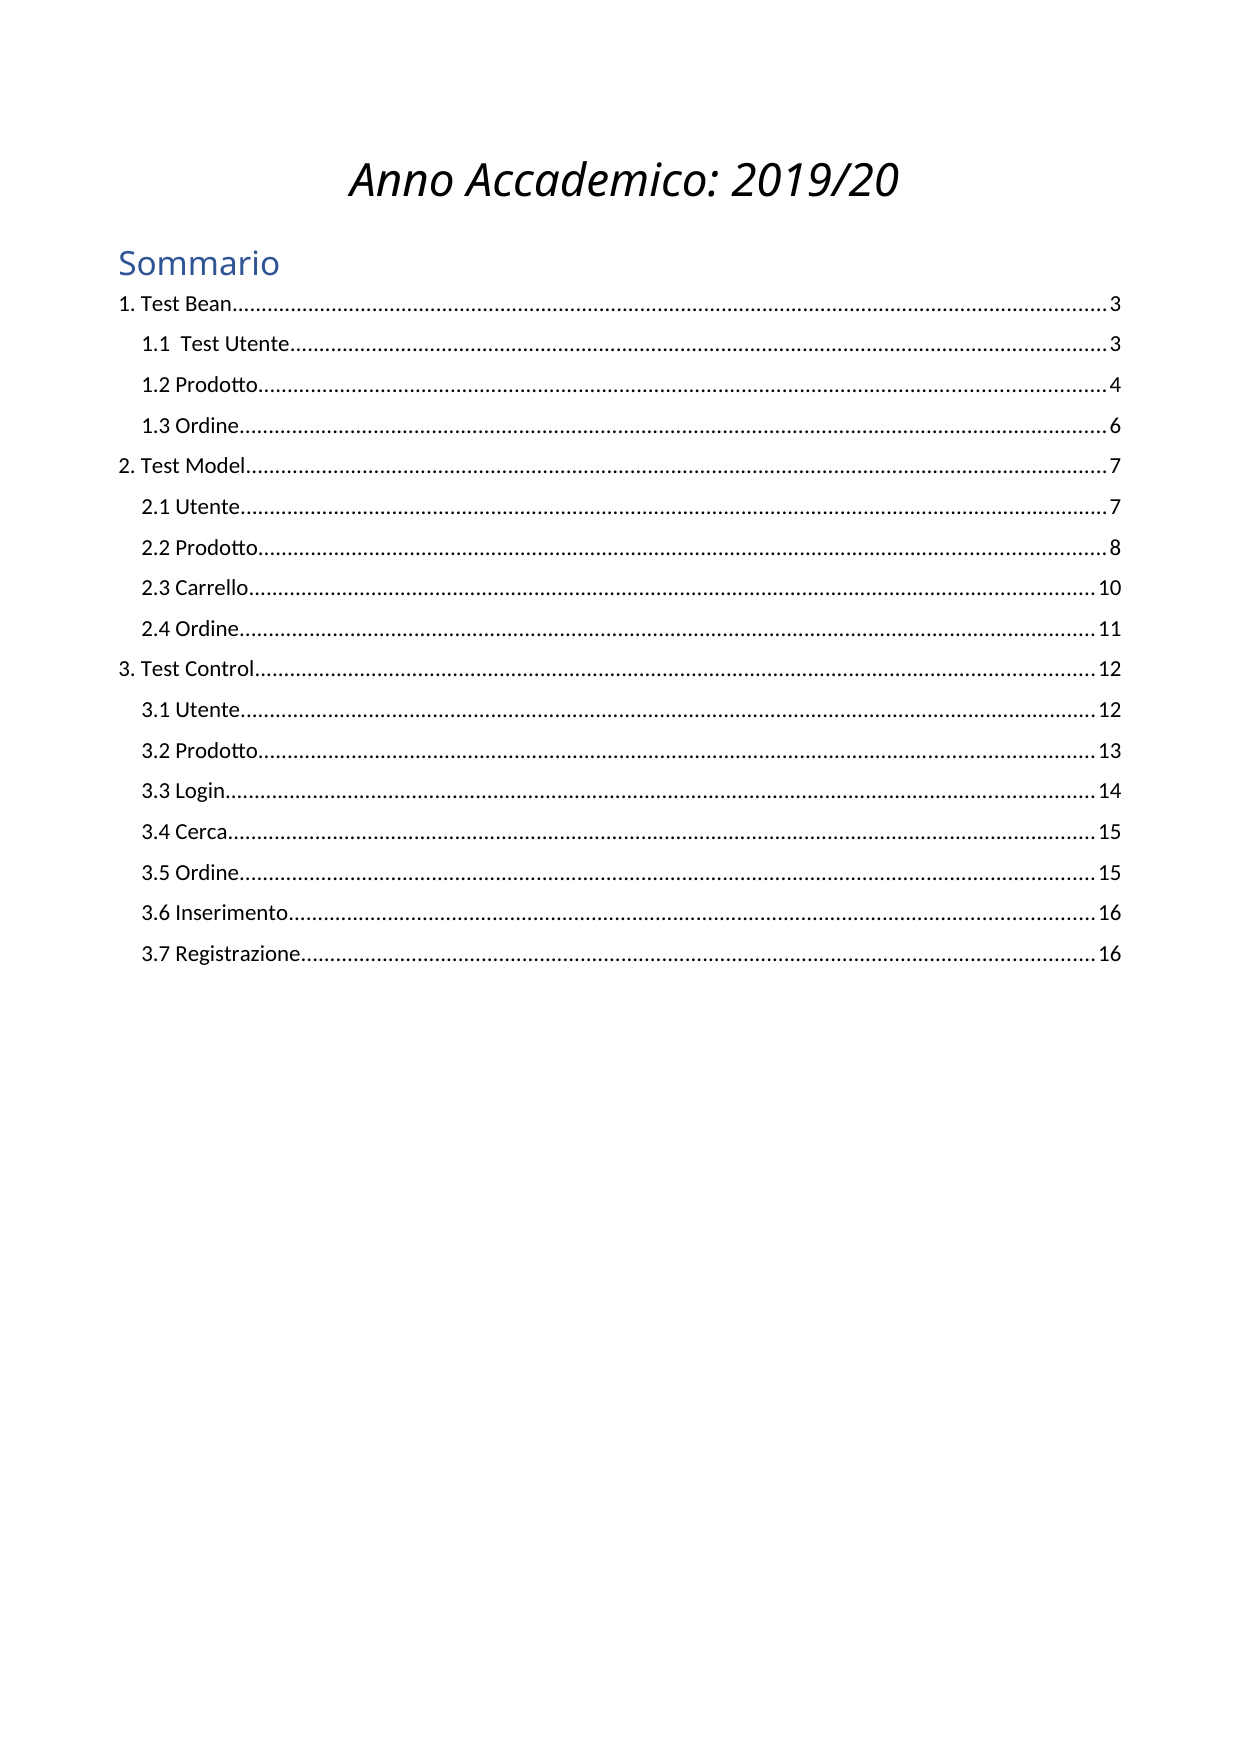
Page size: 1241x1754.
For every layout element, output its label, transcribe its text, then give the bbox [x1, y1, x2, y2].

text Anno Accademico: 2019/20 [185, 148, 1069, 210]
